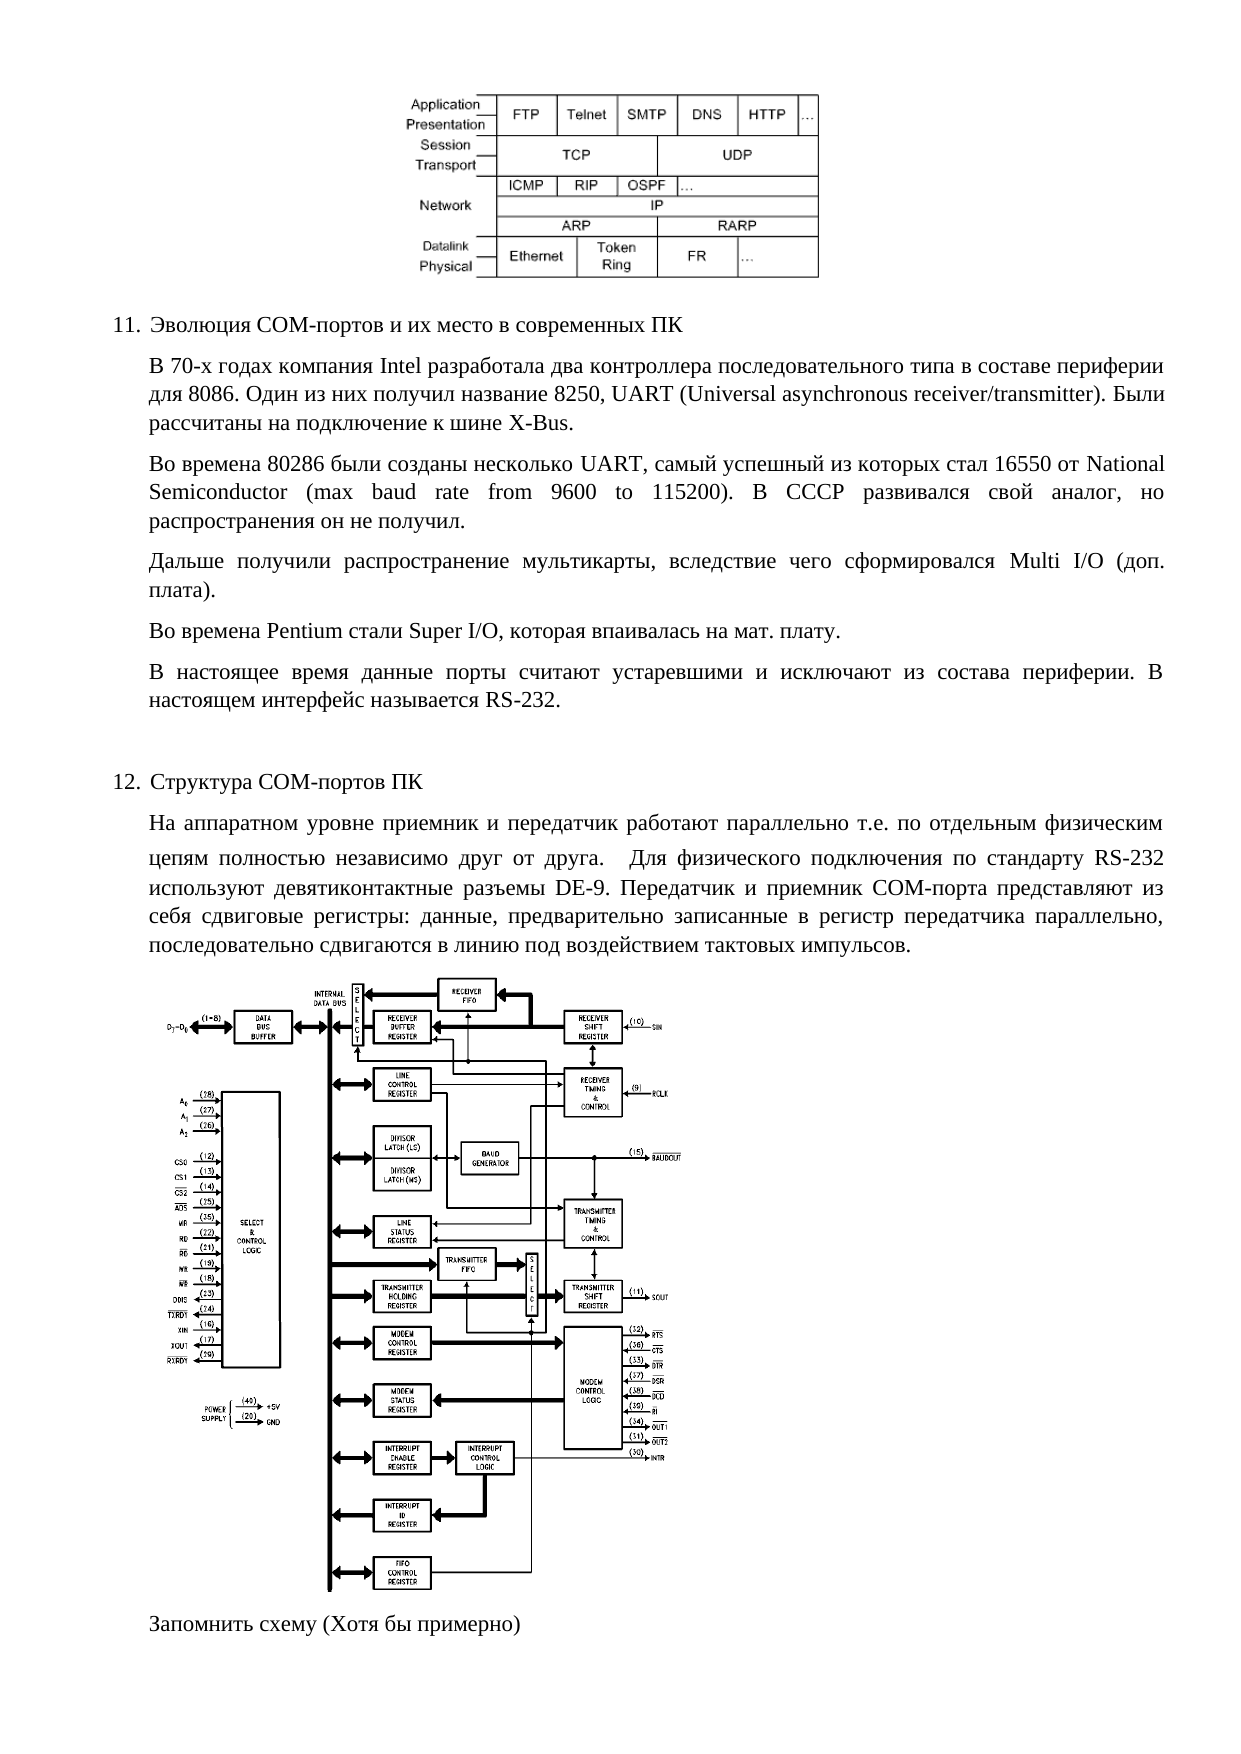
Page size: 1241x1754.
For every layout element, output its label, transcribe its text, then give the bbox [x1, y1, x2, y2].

text Во времена 80286 были созданы несколько UART, самый успешный из которых стал 16550 от National Semiconductor (max baud rate from 9600 to 115200). В СССР развивался свой аналог, но распространения он не получил. [149, 450, 1165, 533]
text В настоящее время данные порты считают устаревшими и исключают из состава периферии. В настоящем интерфейс называется RS-232. [149, 658, 1165, 713]
text В 70-х годах компания Intel разработала два контроллера последовательного типа в составе периферии для 8086. Один из них получил название 8250, UART (Universal asynchronous receiver/transmitter). Были рассчитаны на подключение к шине X-Bus. [149, 352, 1165, 435]
text Дальше получили распространение мультикарты, вследствие чего сформировался Multi I/O (доп. плата). [149, 548, 1165, 602]
text На аппаратном уровне приемник и передатчик работают параллельно т.е. по отдельным физическим цепям полностью независимо друг от друга. Для физического подключения по стандарту RS-232 используют девятиконтактные разъемы DE-9. Передатчик и приемник COM-порта представляют из себя сдвиговые регистры: данные, предварительно записанные в регистр передатчика параллельно, последовательно сдвигаются в линию под воздействием тактовых импульсов. [149, 809, 1165, 957]
list Структура COM-портов ПК [112, 768, 1165, 794]
text Запомнить схему (Хотя бы примерно) [149, 1611, 1165, 1637]
picture [148, 971, 698, 1596]
picture [315, 75, 999, 297]
list Эволюция COM-портов и их место в современных ПК [112, 311, 1165, 337]
text Во времена Pentium стали Super I/O, которая впаивалась на мат. плату. [149, 617, 1165, 643]
